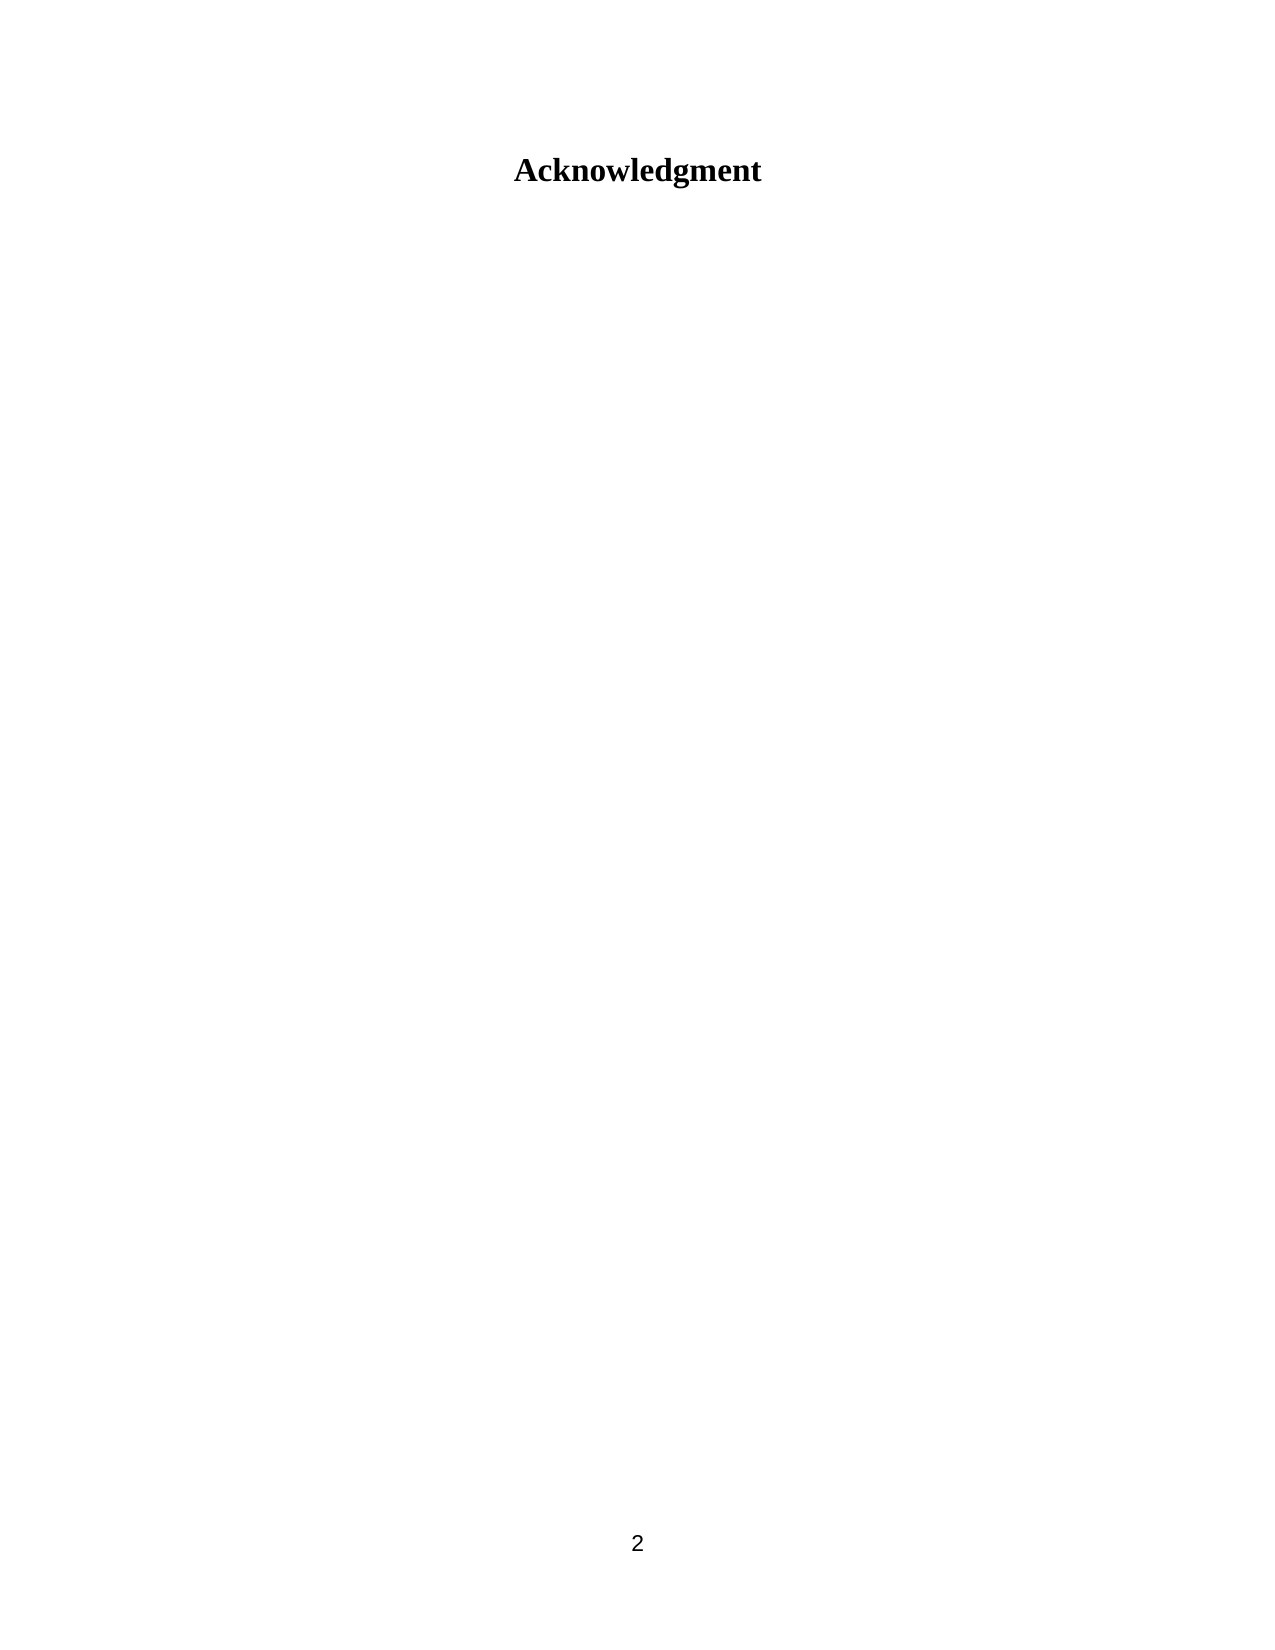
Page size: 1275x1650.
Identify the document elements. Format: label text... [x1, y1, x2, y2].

text Acknowledgment [150, 150, 1125, 188]
